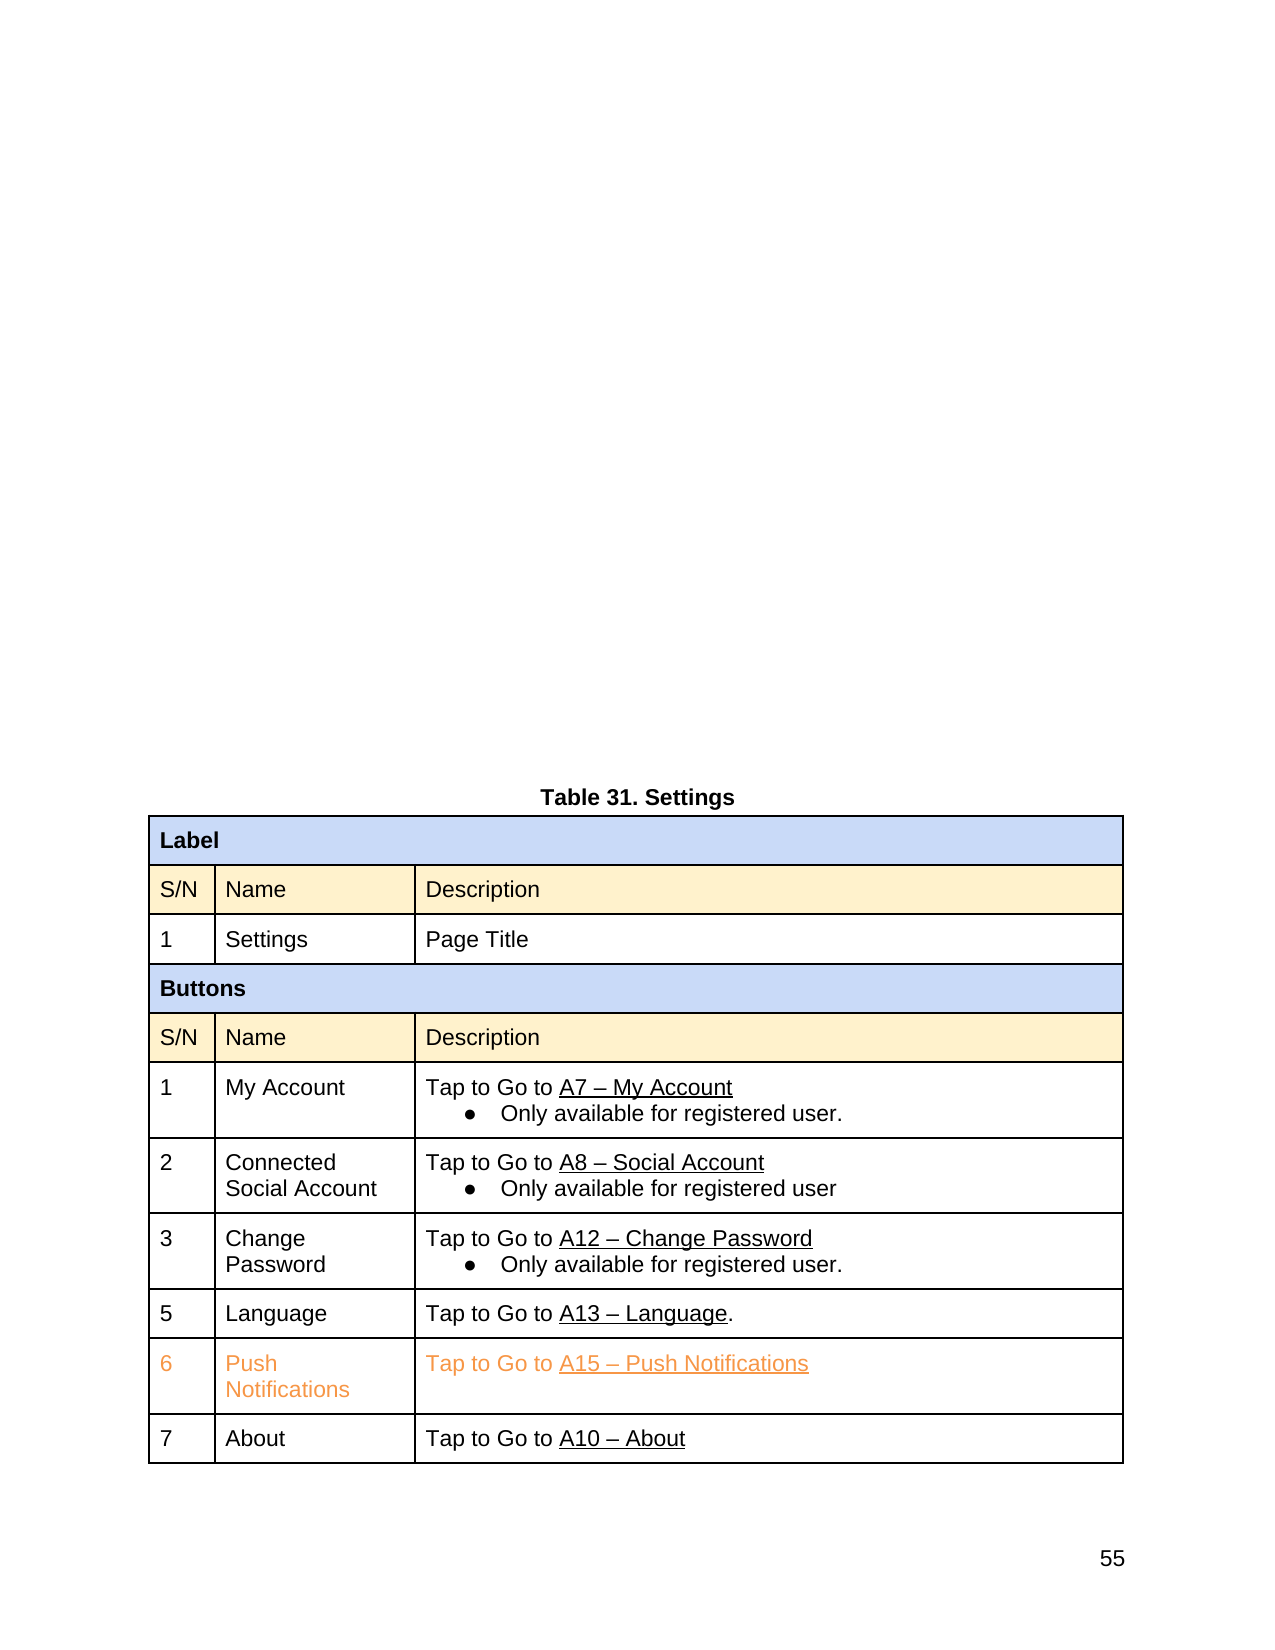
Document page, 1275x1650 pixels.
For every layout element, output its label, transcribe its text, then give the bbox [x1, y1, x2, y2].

table_cell My Account [216, 1063, 414, 1137]
table_cell Tap to Go to A8 – Social Account Only available for registered user [416, 1139, 1122, 1212]
table_cell Tap to Go to A15 – Push Notifications [416, 1339, 1122, 1413]
table_cell Buttons [150, 965, 1122, 1012]
table_cell Page Title [416, 915, 1122, 962]
table_cell 2 [150, 1139, 214, 1212]
table_header Label [150, 817, 1122, 864]
table_cell Language [216, 1290, 414, 1337]
table_cell Tap to Go to A7 – My Account Only available for registered user. [416, 1063, 1122, 1137]
table_cell Settings [216, 915, 414, 962]
table_cell Tap to Go to A10 – About [416, 1415, 1122, 1462]
table_cell Tap to Go to A12 – Change Password Only available for registered user. [416, 1214, 1122, 1288]
table_cell S/N [150, 1014, 214, 1061]
text Table 31. Settings [150, 784, 1125, 811]
table_cell Name [216, 866, 414, 913]
table_cell 6 [150, 1339, 214, 1413]
table_cell 1 [150, 1063, 214, 1137]
table_cell Tap to Go to A13 – Language. [416, 1290, 1122, 1337]
table_cell 1 [150, 915, 214, 962]
table_cell Push Notifications [216, 1339, 414, 1413]
table_cell Description [416, 1014, 1122, 1061]
table_cell About [216, 1415, 414, 1462]
table_cell Name [216, 1014, 414, 1061]
table_cell Change Password [216, 1214, 414, 1288]
table_cell 5 [150, 1290, 214, 1337]
table_cell S/N [150, 866, 214, 913]
table_cell Description [416, 866, 1122, 913]
table_cell 7 [150, 1415, 214, 1462]
table_cell 3 [150, 1214, 214, 1288]
table_cell Connected Social Account [216, 1139, 414, 1212]
